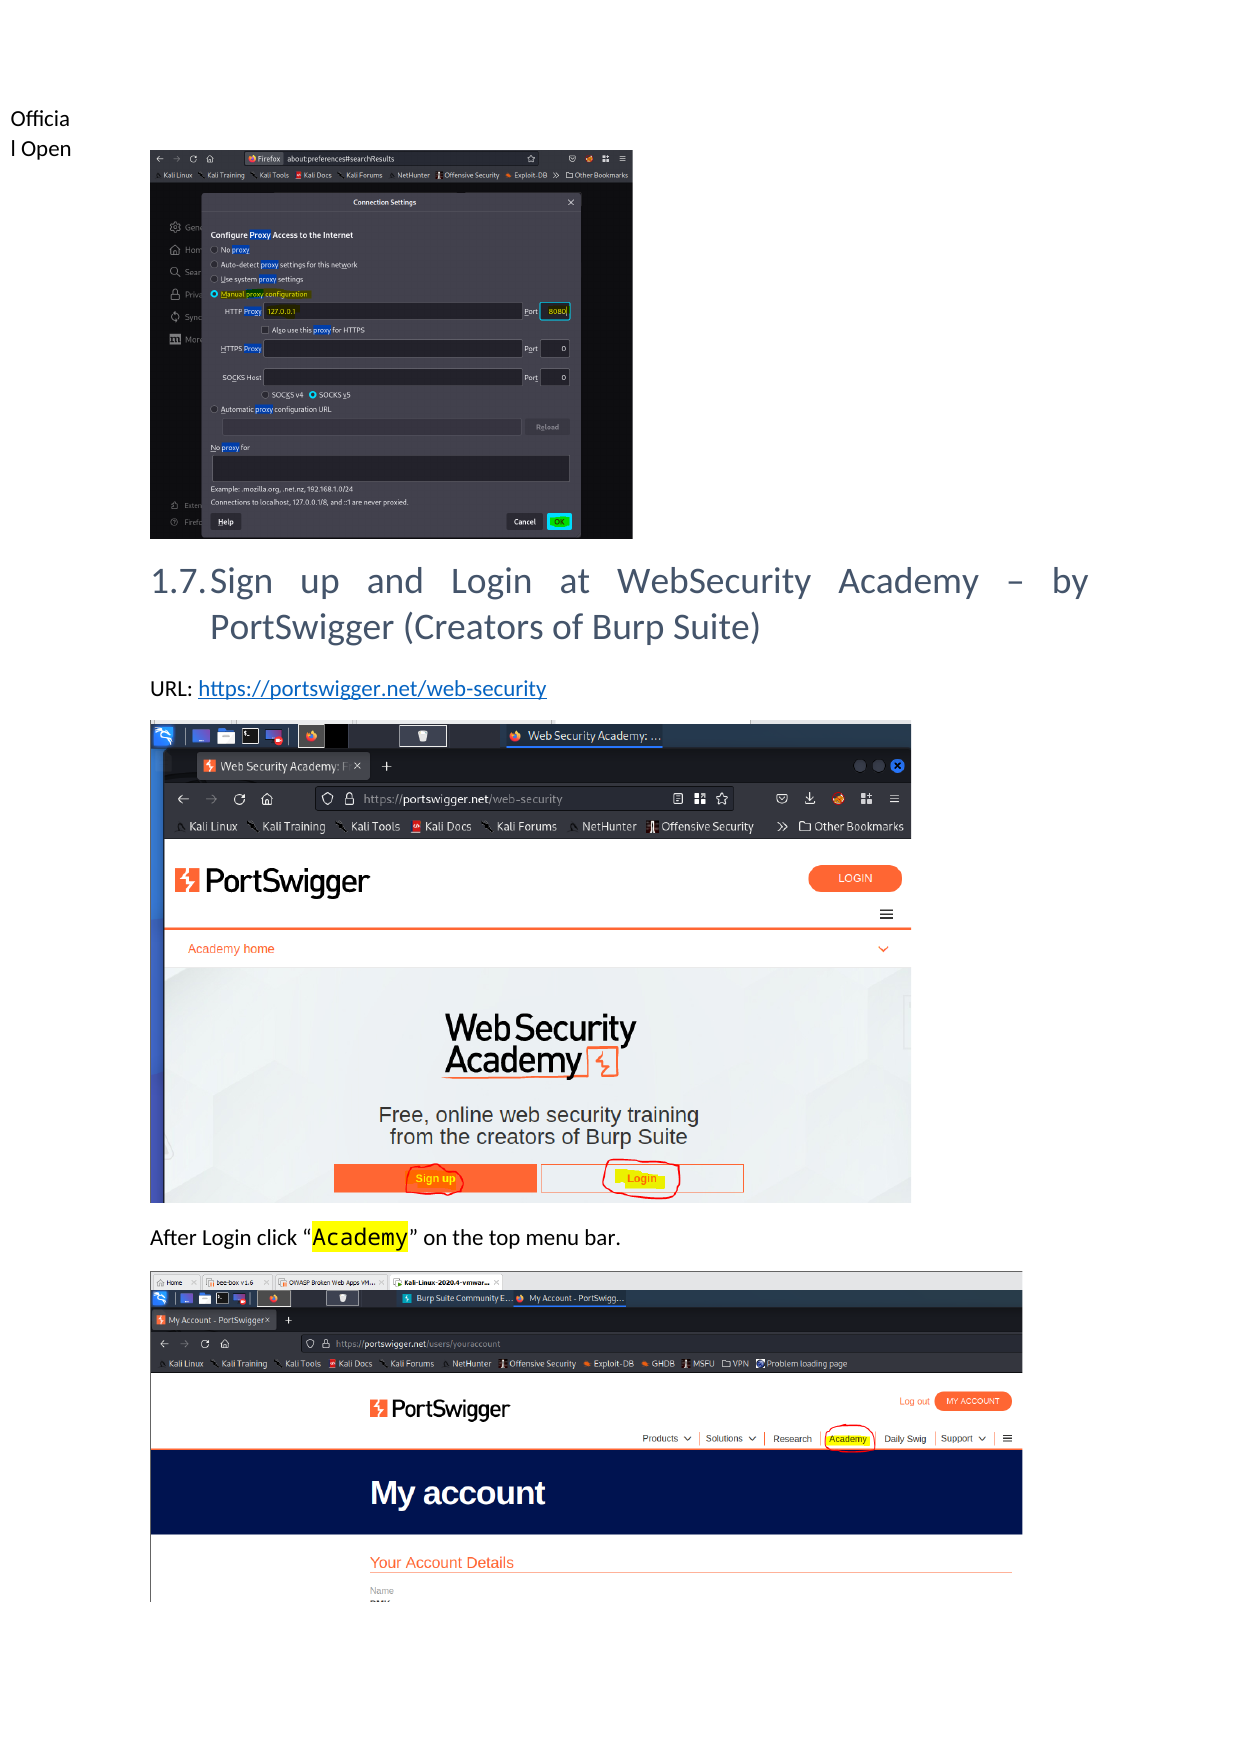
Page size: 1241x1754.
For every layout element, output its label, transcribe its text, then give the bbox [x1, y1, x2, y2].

picture [150, 1271, 1023, 1602]
text After Login click “Academy” on the top menu bar. [150, 1221, 312, 1252]
picture [150, 150, 633, 539]
picture [150, 720, 912, 1203]
subtitle Sign up and Login at WebSecurity Academy – by PortSwigger (Creators of Burp Suite) [150, 557, 1090, 649]
text After Login click “Academy” on the top menu bar. [408, 1221, 1090, 1252]
text URL: https://portswigger.net/web-security [150, 674, 1090, 702]
